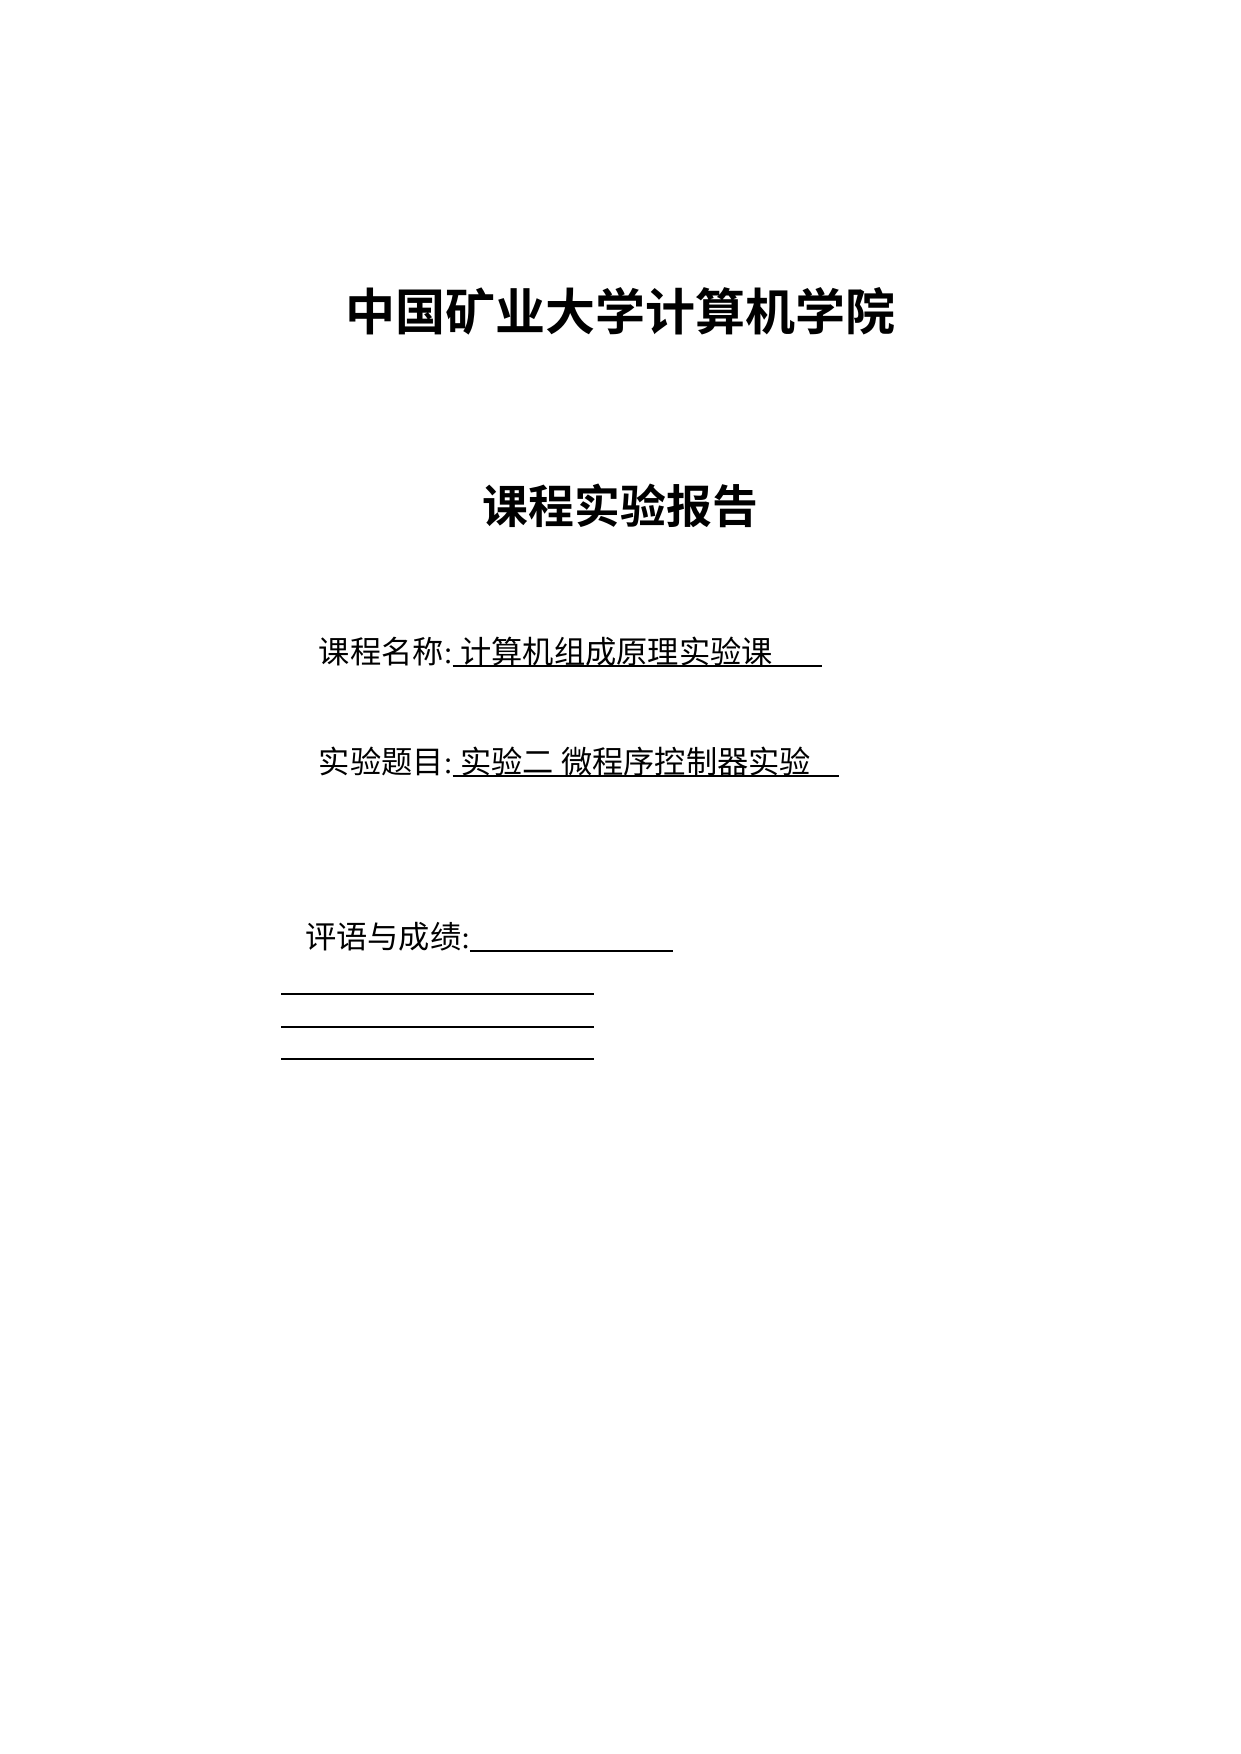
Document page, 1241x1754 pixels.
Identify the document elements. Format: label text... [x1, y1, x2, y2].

text 中国矿业大学计算机学院 [187, 259, 1053, 357]
text 课程名称: 计算机组成原理实验课 [275, 617, 1053, 682]
text 课程实验报告 [187, 454, 1053, 552]
text 实验题目: 实验二 微程序控制器实验 [275, 727, 1053, 792]
text 评语与成绩: [187, 902, 1053, 967]
